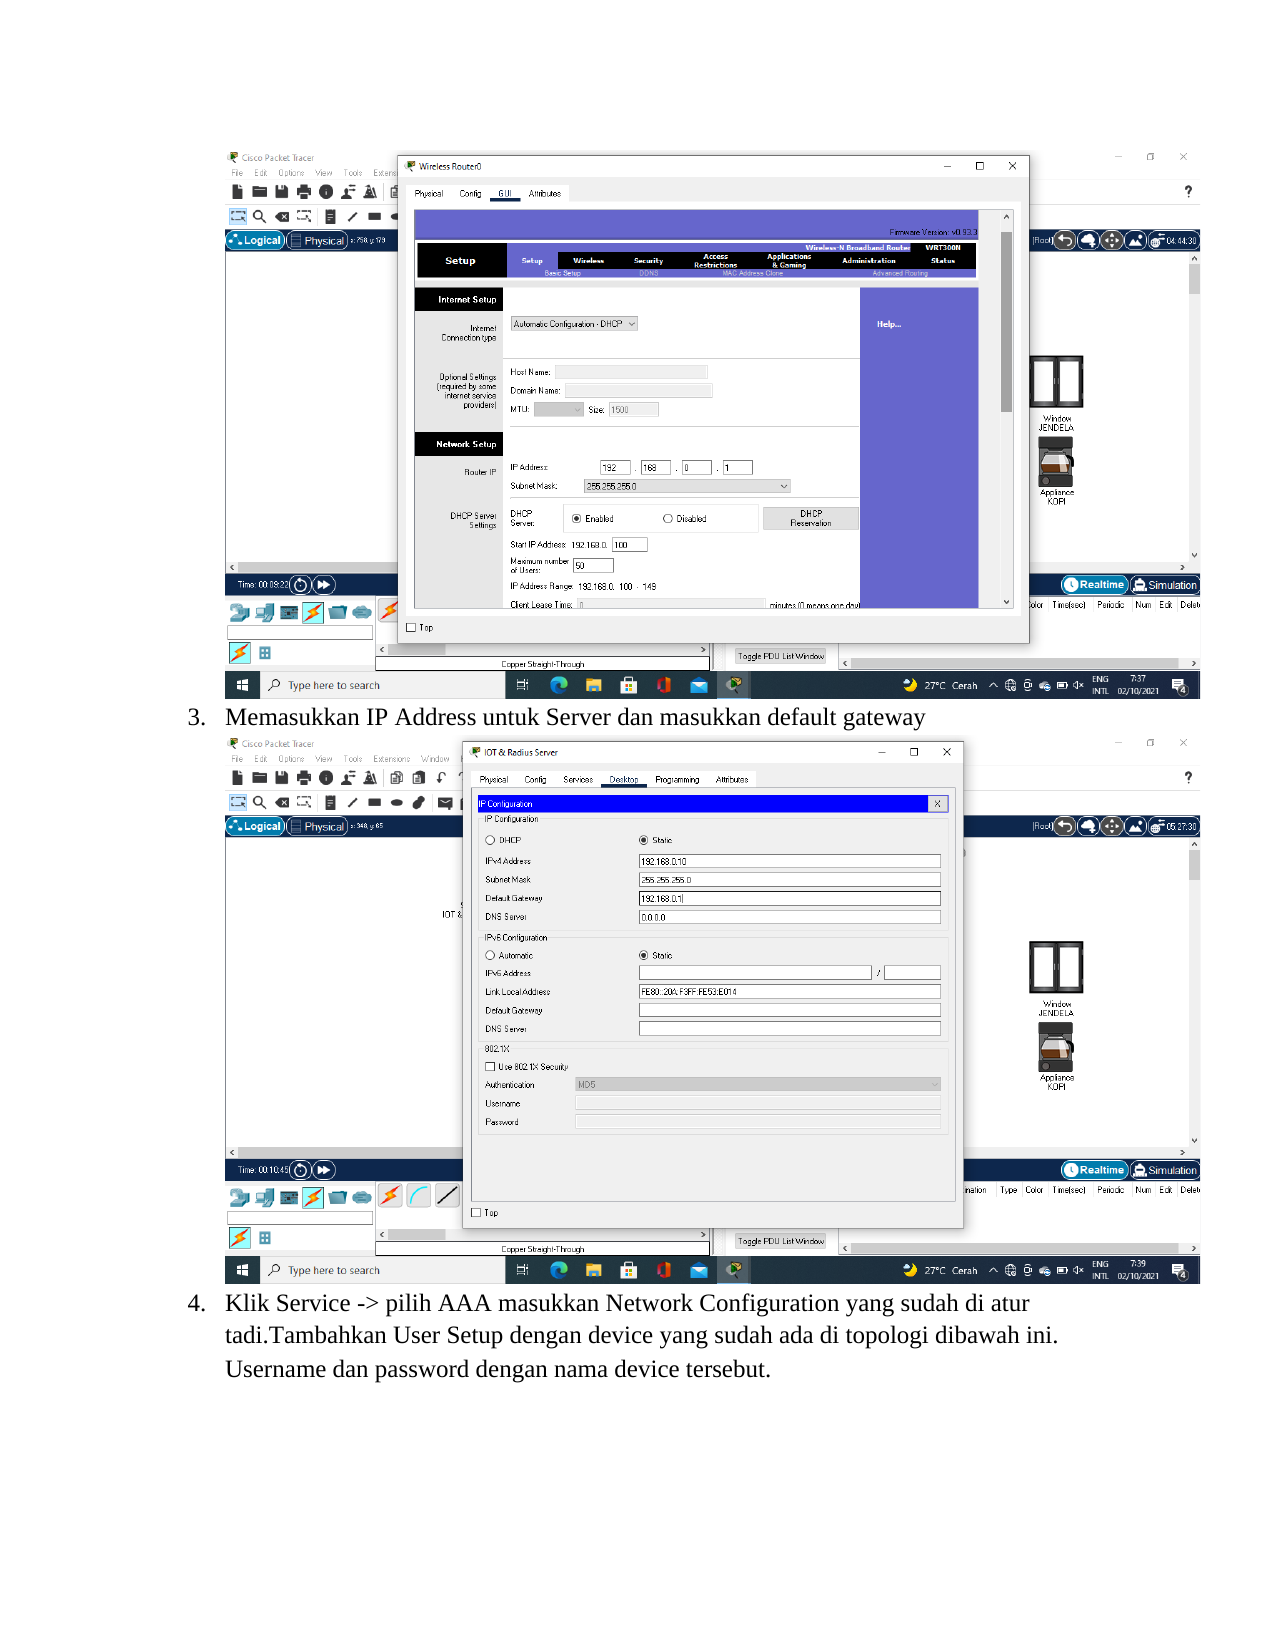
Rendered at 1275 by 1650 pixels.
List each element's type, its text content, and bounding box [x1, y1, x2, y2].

picture [273, 823, 280, 829]
list Klik Service -> pilih AAA masukkan Network Configuration yang sudah di atur tadi.Tambahkan User Setup dengan device yang sudah ada di topologi dibawah ini. Username dan password dengan nama device tersebut. [187, 1288, 1125, 1382]
picture [225, 150, 1200, 699]
list Memasukkan IP Address untuk Server dan masukkan default gateway [187, 702, 1125, 731]
picture [273, 237, 280, 243]
picture [225, 735, 1200, 1284]
